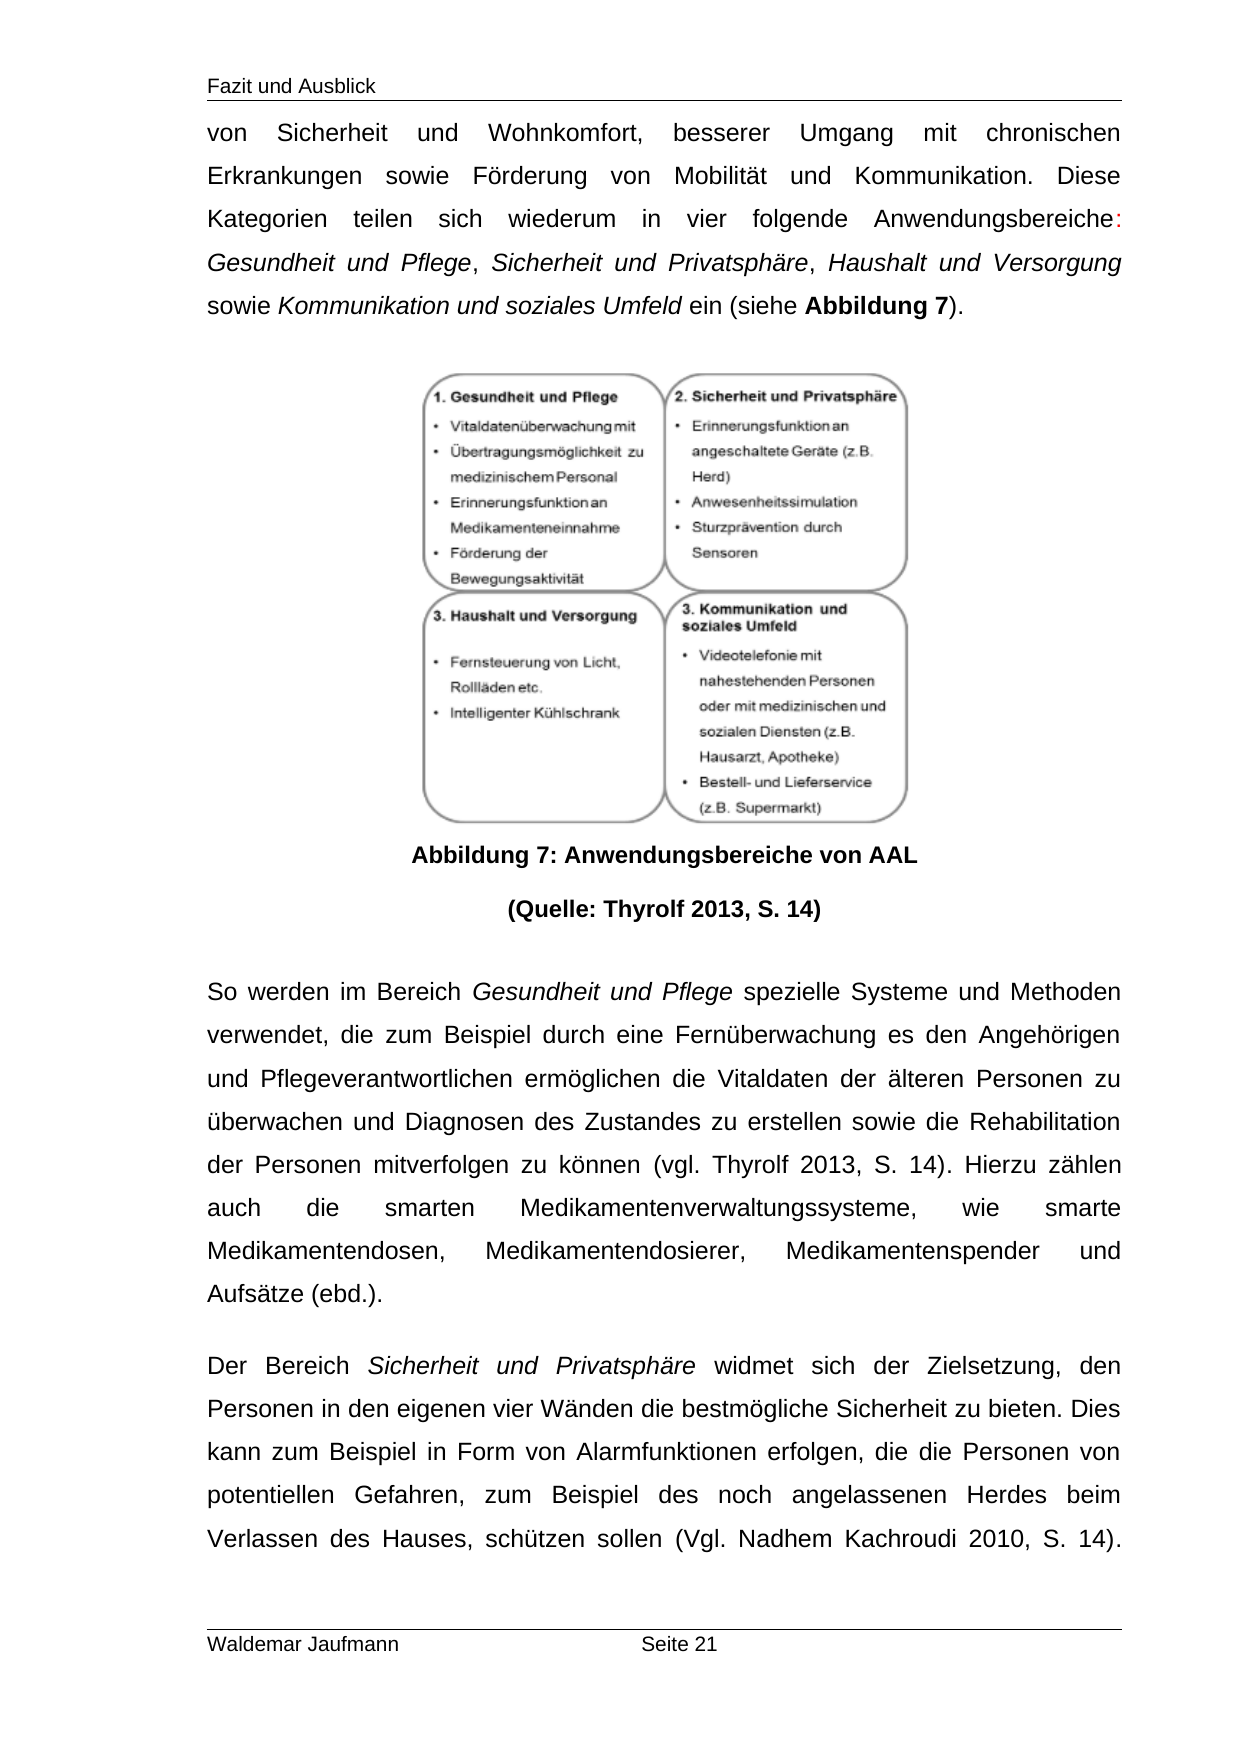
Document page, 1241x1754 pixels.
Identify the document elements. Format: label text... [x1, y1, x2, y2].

picture [402, 362, 927, 829]
text (Quelle: Thyrolf 2013, S. 14) [207, 895, 1122, 922]
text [207, 1351, 1122, 1552]
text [207, 118, 1122, 319]
text Abbildung 7: Anwendungsbereiche von AAL [207, 841, 1122, 868]
text So werden im Bereich Gesundheit und Pflege spezielle Systeme und Methoden verwendet, die zum Beispiel durch eine Fernüberwachung es den Angehörigen und Pflegeverantwortlichen ermöglichen die Vitaldaten der älteren Personen zu überwachen und Diagnosen des Zustandes zu erstellen sowie die Rehabilitation der Personen mitverfolgen zu können (vgl. Thyrolf 2013, S. 14). Hierzu zählen auch die smarten Medikamentenverwaltungssysteme, wie smarte Medikamentendosen, Medikamentendosierer, Medikamentenspender und Aufsätze (ebd.). [207, 977, 1122, 1308]
